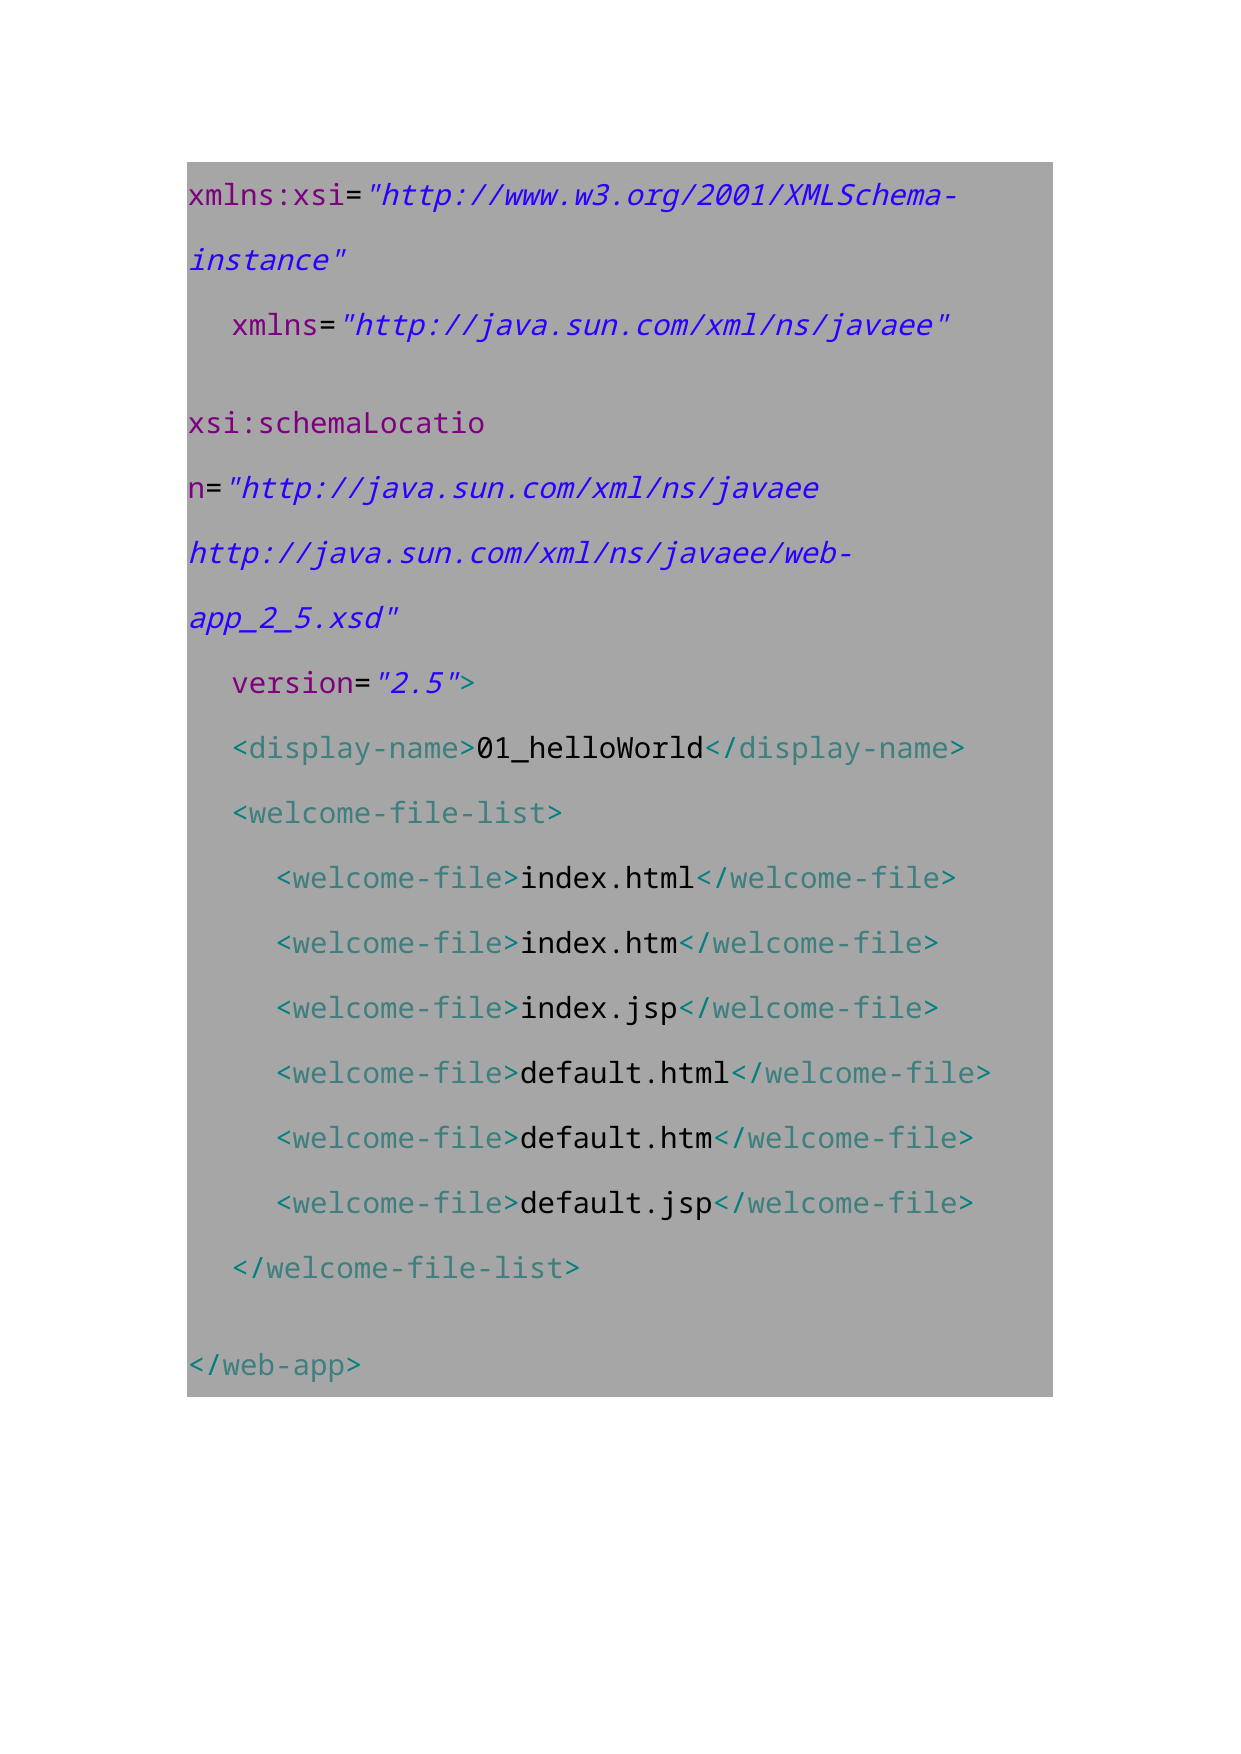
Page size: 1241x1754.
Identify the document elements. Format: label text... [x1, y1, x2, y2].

text <welcome-file>default.html</welcome-file> [187, 1039, 1053, 1104]
text <welcome-file>index.html</welcome-file> [187, 844, 1053, 909]
text xsi:schemaLocation="http://java.sun.com/xml/ns/javaee http://java.sun.com/xml/ns/javaee/web-app_2_5.xsd" [187, 357, 1053, 649]
text xmlns="http://java.sun.com/xml/ns/javaee" [187, 292, 1053, 357]
text <welcome-file>default.htm</welcome-file> [187, 1104, 1053, 1169]
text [187, 162, 1053, 292]
text <welcome-file>default.jsp</welcome-file> [187, 1169, 1053, 1234]
text <welcome-file>index.htm</welcome-file> [187, 909, 1053, 974]
text </web-app> [187, 1332, 1053, 1397]
text <welcome-file-list> [187, 779, 1053, 844]
text version="2.5"> [187, 649, 1053, 714]
text </welcome-file-list> [187, 1234, 1053, 1299]
text <display-name>01_helloWorld</display-name> [187, 714, 1053, 779]
text <welcome-file>index.jsp</welcome-file> [187, 974, 1053, 1039]
